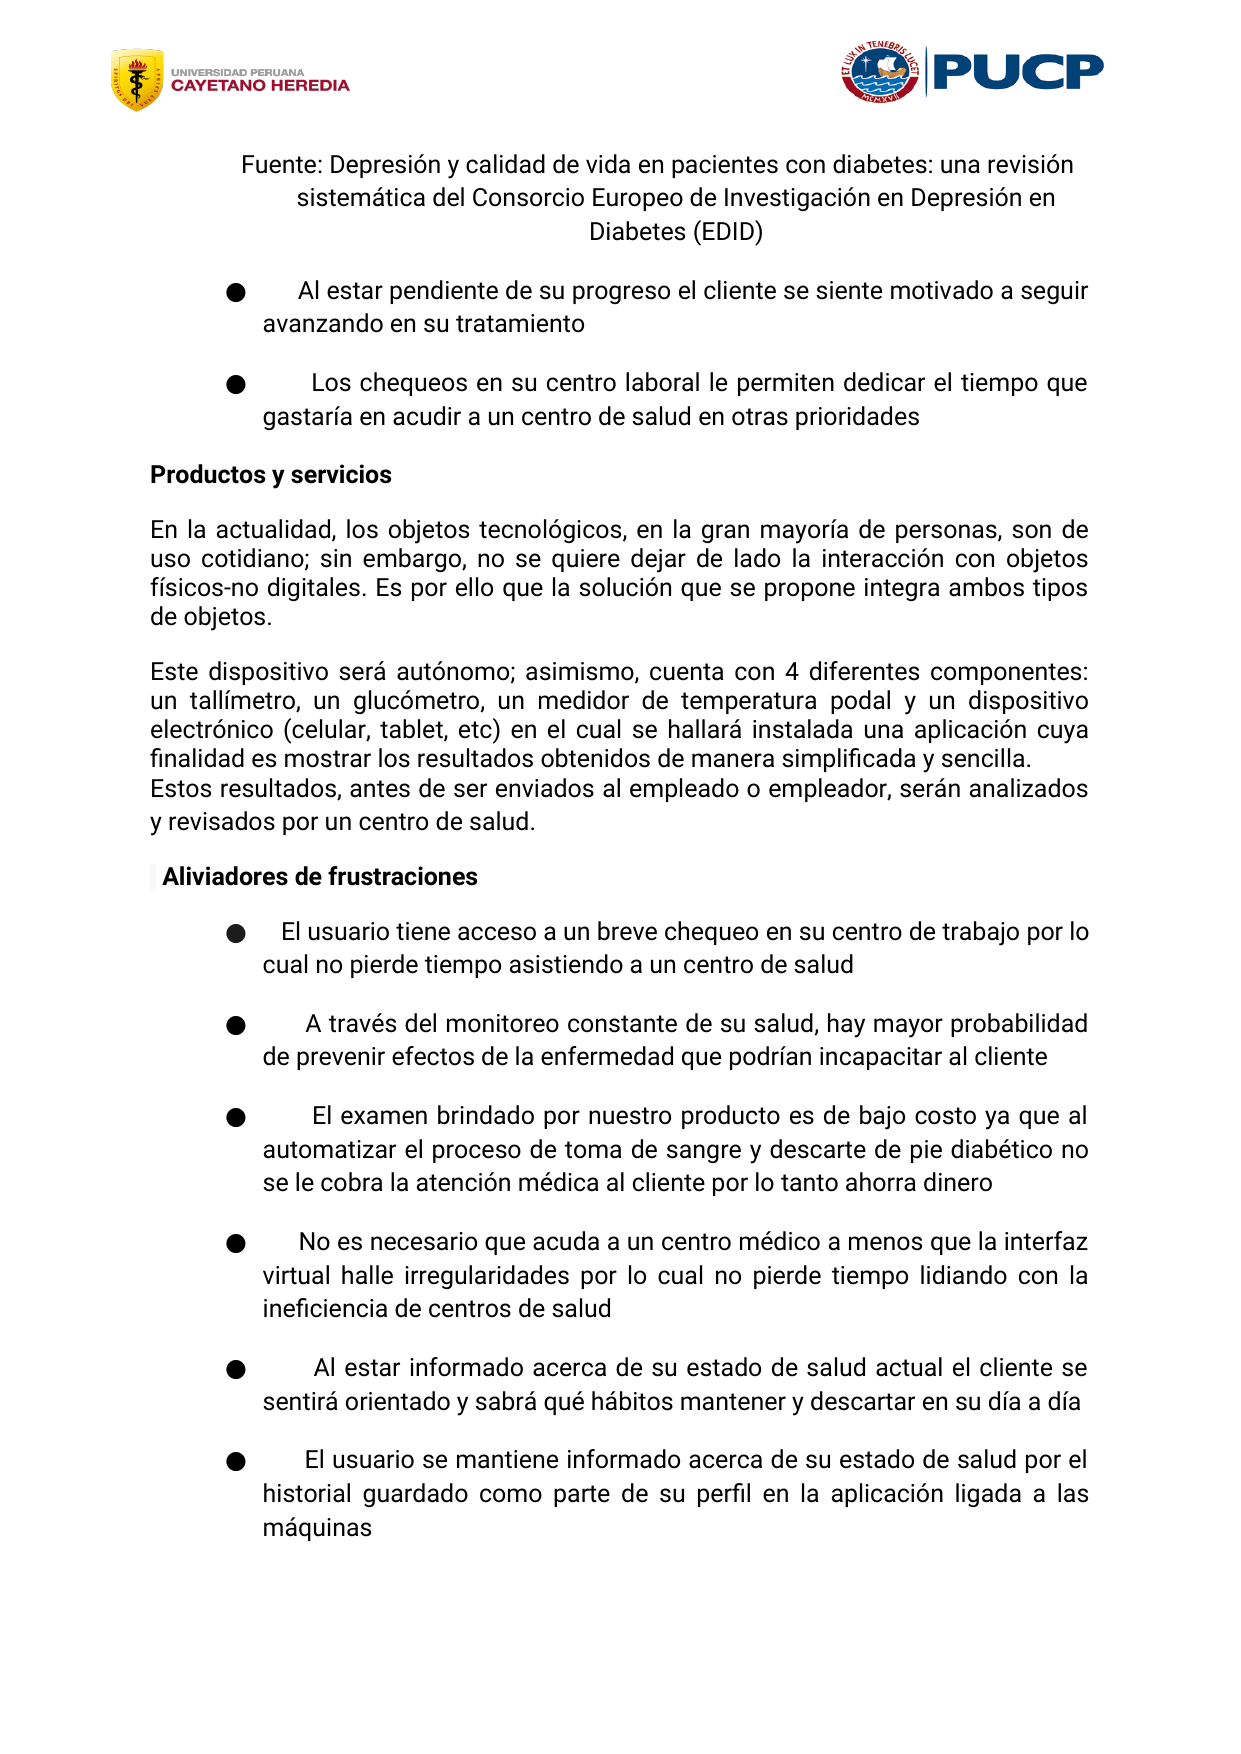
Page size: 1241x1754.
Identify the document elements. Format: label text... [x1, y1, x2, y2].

text En la actualidad, los objetos tecnológicos, en la gran mayoría de personas, son de uso cotidiano; sin embargo, no se quiere dejar de lado la interacción con objetos físicos-no digitales. Es por ello que la solución que se propone integra ambos tipos de objetos. [150, 515, 1090, 632]
picture [98, 32, 360, 130]
text Estos resultados, antes de ser enviados al empleado o empleador, serán analizados y revisados por un centro de salud. [150, 774, 1090, 837]
text Productos y servicios [150, 461, 1090, 490]
text ● Al estar pendiente de su progreso el cliente se siente motivado a seguir avanzando en su tratamiento [225, 276, 1090, 339]
text ● El examen brindado por nuestro producto es de bajo costo ya que al automatizar el proceso de toma de sangre y descarte de pie diabético no se le cobra la atención médica al cliente por lo tanto ahorra dinero [225, 1101, 1090, 1198]
picture [829, 28, 1115, 115]
text ● Los chequeos en su centro laboral le permiten dedicar el tiempo que gastaría en acudir a un centro de salud en otras prioridades [225, 368, 1090, 431]
text Este dispositivo será autónomo; asimismo, cuenta con 4 diferentes componentes: un tallímetro, un glucómetro, un medidor de temperatura podal y un dispositivo electrónico (celular, tablet, etc) en el cual se hallará instalada una aplicación cuya finalidad es mostrar los resultados obtenidos de manera simplificada y sencilla. [150, 657, 1090, 774]
text Aliviadores de frustraciones [150, 862, 1090, 892]
text ● El usuario se mantiene informado acerca de su estado de salud por el historial guardado como parte de su perfil en la aplicación ligada a las máquinas [225, 1445, 1090, 1542]
text ● El usuario tiene acceso a un breve chequeo en su centro de trabajo por lo cual no pierde tiempo asistiendo a un centro de salud [225, 917, 1090, 979]
text ● A través del monitoreo constante de su salud, hay mayor probabilidad de prevenir efectos de la enfermedad que podrían incapacitar al cliente [225, 1009, 1090, 1072]
text ● Al estar informado acerca de su estado de salud actual el cliente se sentirá orientado y sabrá qué hábitos mantener y descartar en su día a día [225, 1353, 1090, 1416]
text ● No es necesario que acuda a un centro médico a menos que la interfaz virtual halle irregularidades por lo cual no pierde tiempo lidiando con la ineficiencia de centros de salud [225, 1227, 1090, 1324]
text Fuente: Depresión y calidad de vida en pacientes con diabetes: una revisión sistemática del Consorcio Europeo de Investigación en Depresión en Diabetes (EDID) [225, 150, 1090, 247]
